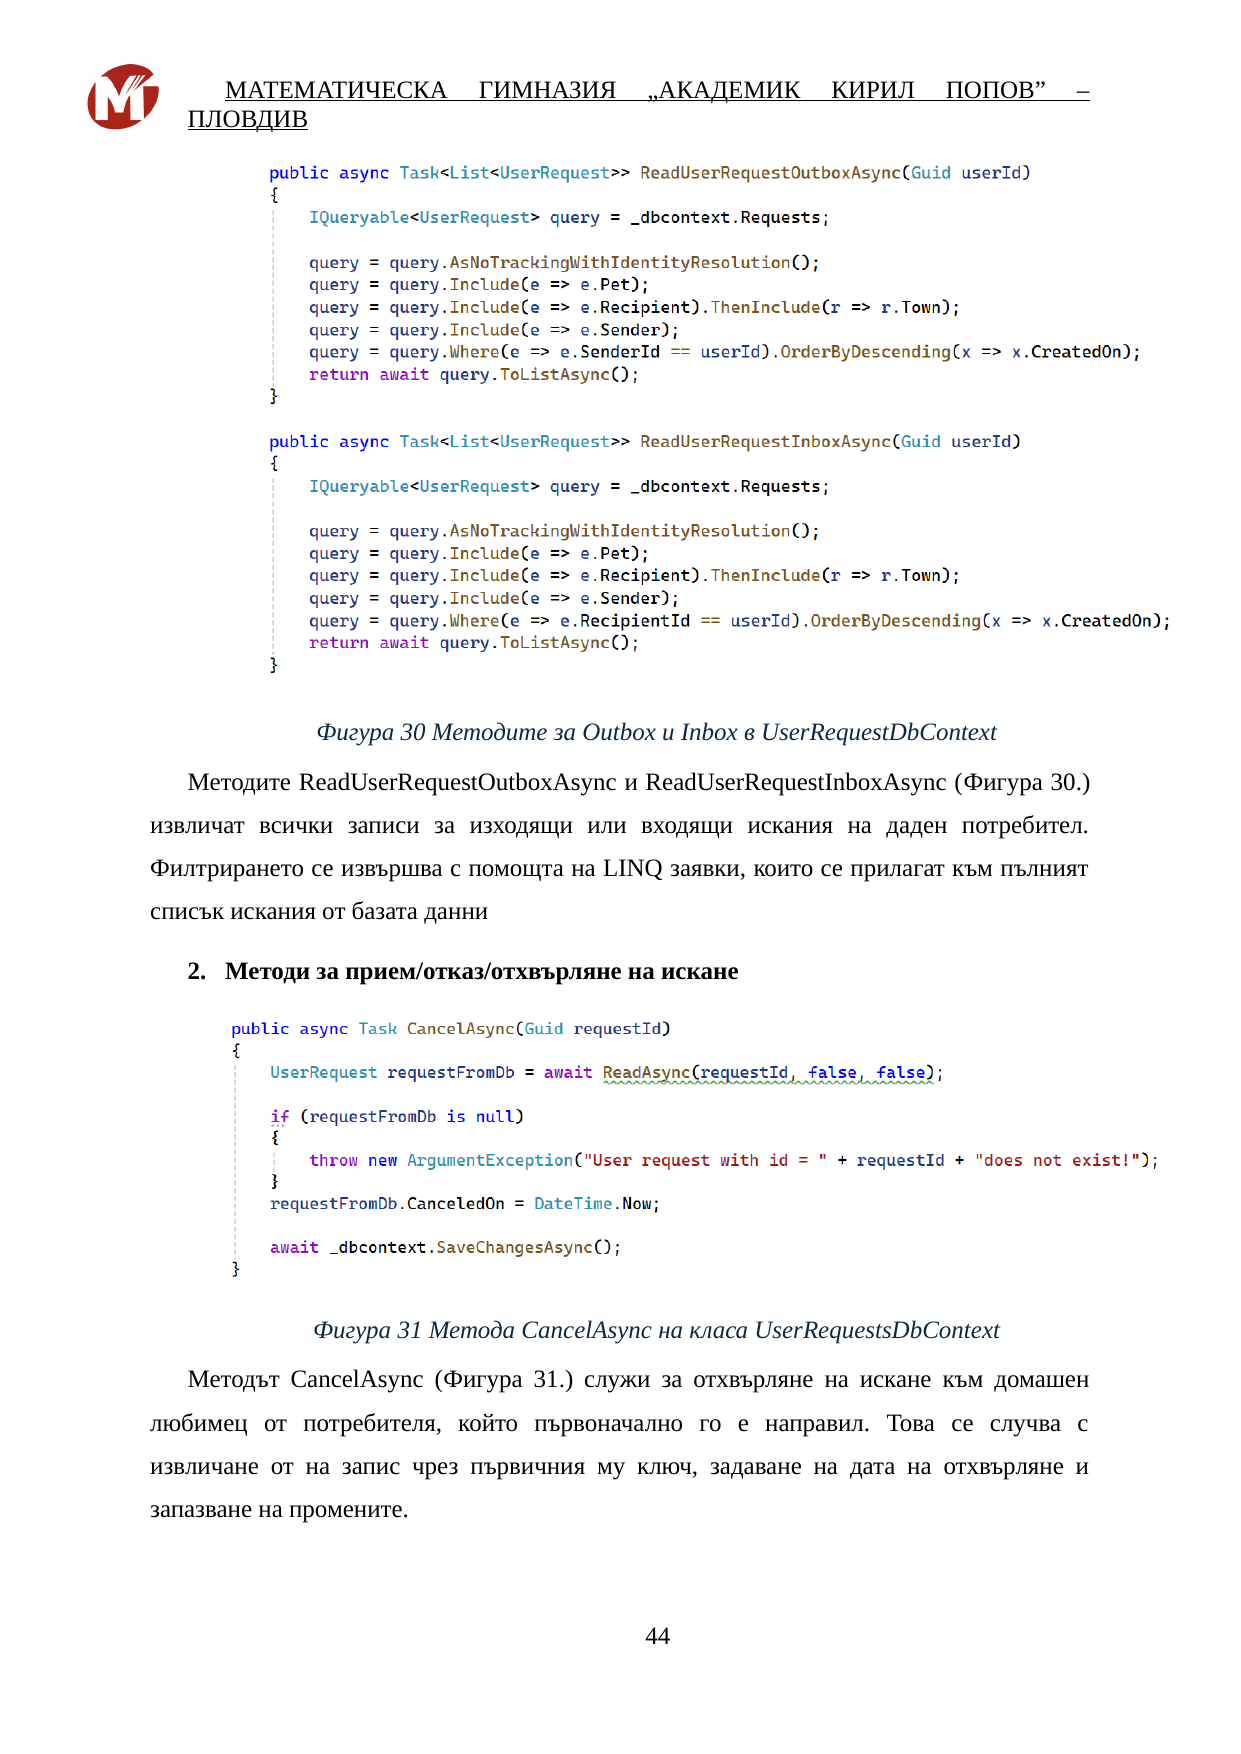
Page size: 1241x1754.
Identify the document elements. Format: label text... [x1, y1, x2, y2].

picture [83, 58, 162, 137]
picture [262, 161, 1203, 686]
text Методите ReadUserRequestOutboxAsync и ReadUserRequestInboxAsync (Фигура 30.) извличат всички записи за изходящи или входящи искания на даден потребител. Филтрирането се извършва с помощта на LINQ заявки, които се прилагат към пълният списък искания от базата данни [150, 767, 1090, 925]
text Фигура 31 Метода CancelAsync на класа UserRequestsDbContext [187, 1315, 1090, 1344]
text Методът CancelAsync (Фигура 31.) служи за отхвърляне на искане към домашен любимец от потребителя, който първоначално го е направил. Това се случва с извличане от на запис чрез първичния му ключ, задаване на дата на отхвърляне и запазване на промените. [150, 1364, 1090, 1523]
list Методи за прием/отказ/отхвърляне на искане [187, 956, 1090, 984]
picture [225, 1015, 1166, 1284]
text Фигура 30 Методите за Outbox и Inbox в UserRequestDbContext [187, 717, 1090, 746]
